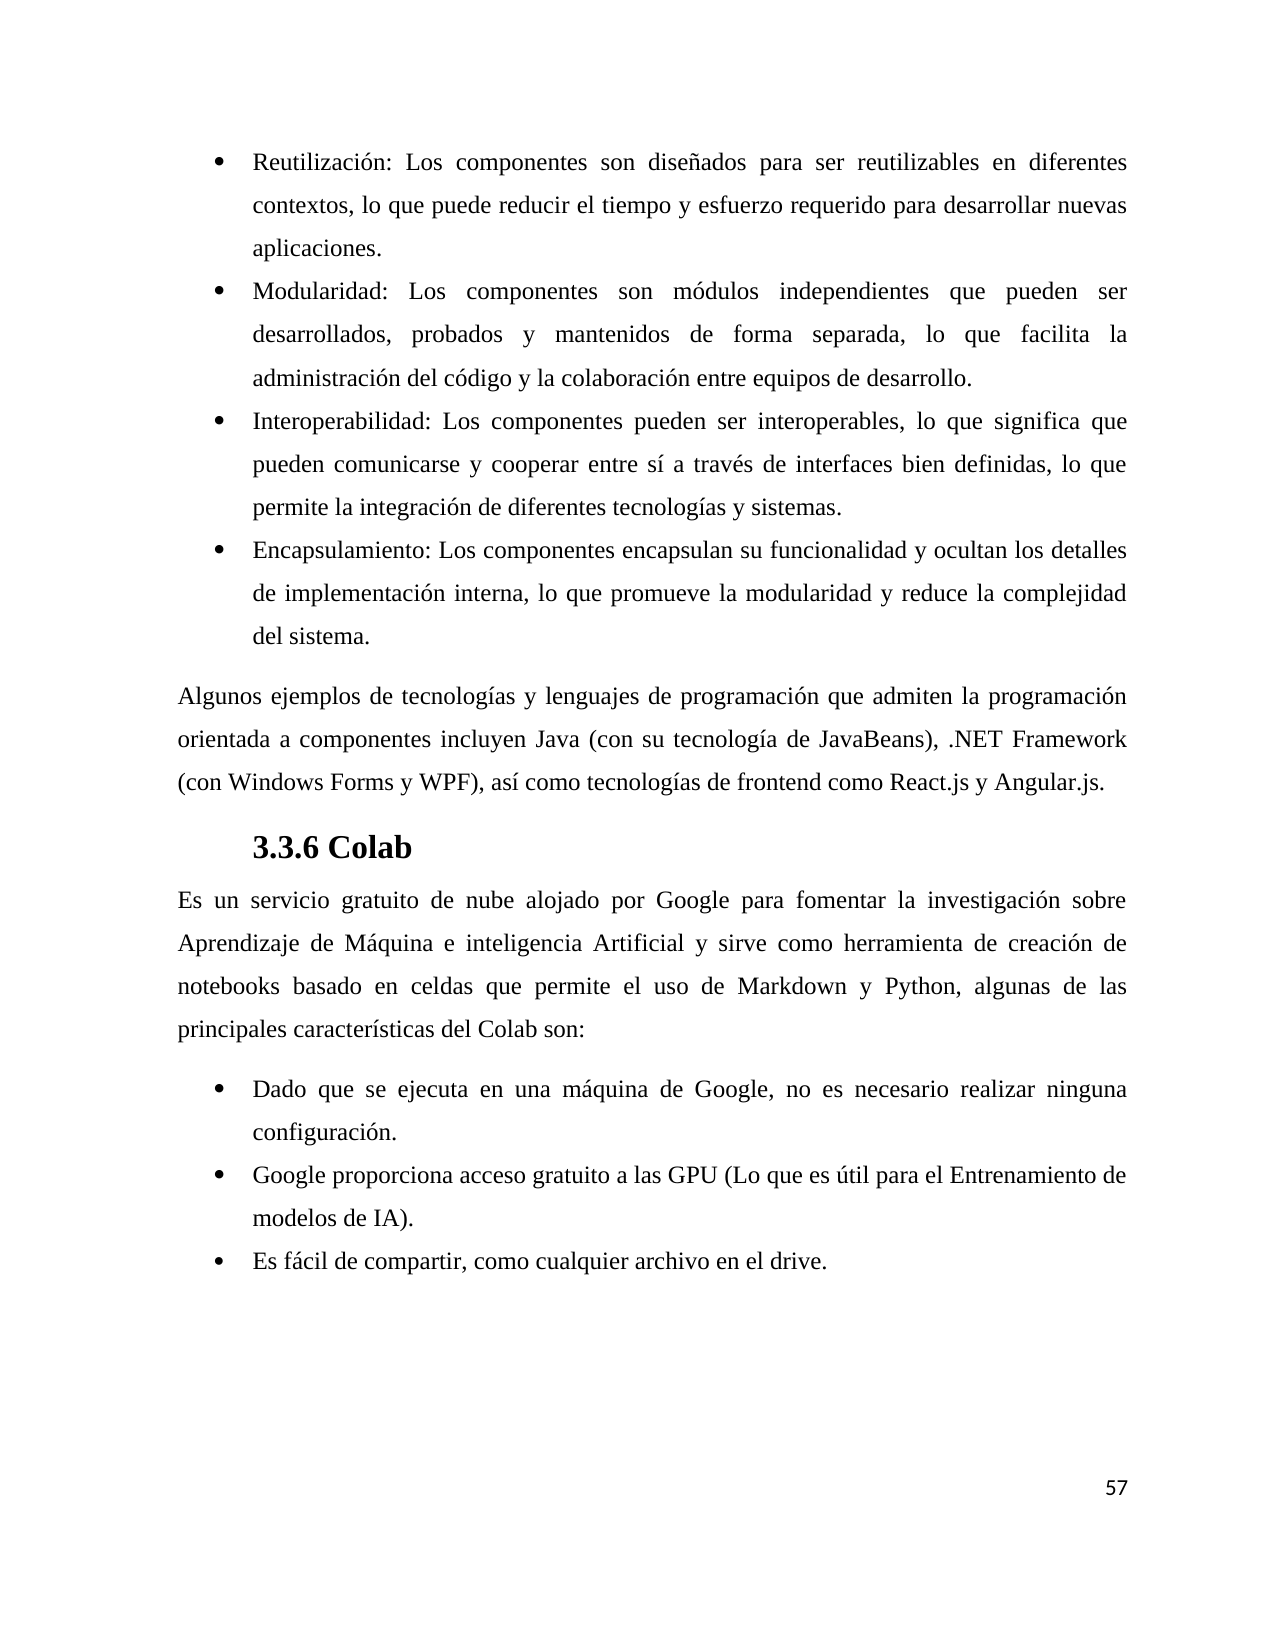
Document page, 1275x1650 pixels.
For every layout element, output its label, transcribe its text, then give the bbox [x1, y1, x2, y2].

text Algunos ejemplos de tecnologías y lenguajes de programación que admiten la programación orientada a componentes incluyen Java (con su tecnología de JavaBeans), .NET Framework (con Windows Forms y WPF), así como tecnologías de frontend como React.js y Angular.js. [177, 681, 1128, 796]
list Modularidad: Los componentes son módulos independientes que pueden ser desarrollados, probados y mantenidos de forma separada, lo que facilita la administración del código y la colaboración entre equipos de desarrollo. [215, 276, 1128, 391]
list Es fácil de compartir, como cualquier archivo en el drive. [215, 1246, 1128, 1275]
list Dado que se ejecuta en una máquina de Google, no es necesario realizar ninguna configuración. [215, 1074, 1128, 1146]
text Es un servicio gratuito de nube alojado por Google para fomentar la investigación sobre Aprendizaje de Máquina e inteligencia Artificial y sirve como herramienta de creación de notebooks basado en celdas que permite el uso de Markdown y Python, algunas de las principales características del Colab son: [177, 885, 1128, 1043]
list Reutilización: Los componentes son diseñados para ser reutilizables en diferentes contextos, lo que puede reducir el tiempo y esfuerzo requerido para desarrollar nuevas aplicaciones. [215, 147, 1128, 262]
subtitle 3.3.6 Colab [177, 827, 1128, 866]
list Interoperabilidad: Los componentes pueden ser interoperables, lo que significa que pueden comunicarse y cooperar entre sí a través de interfaces bien definidas, lo que permite la integración de diferentes tecnologías y sistemas. [215, 406, 1128, 521]
list Encapsulamiento: Los componentes encapsulan su funcionalidad y ocultan los detalles de implementación interna, lo que promueve la modularidad y reduce la complejidad del sistema. [215, 535, 1128, 650]
list Google proporciona acceso gratuito a las GPU (Lo que es útil para el Entrenamiento de modelos de IA). [215, 1160, 1128, 1232]
